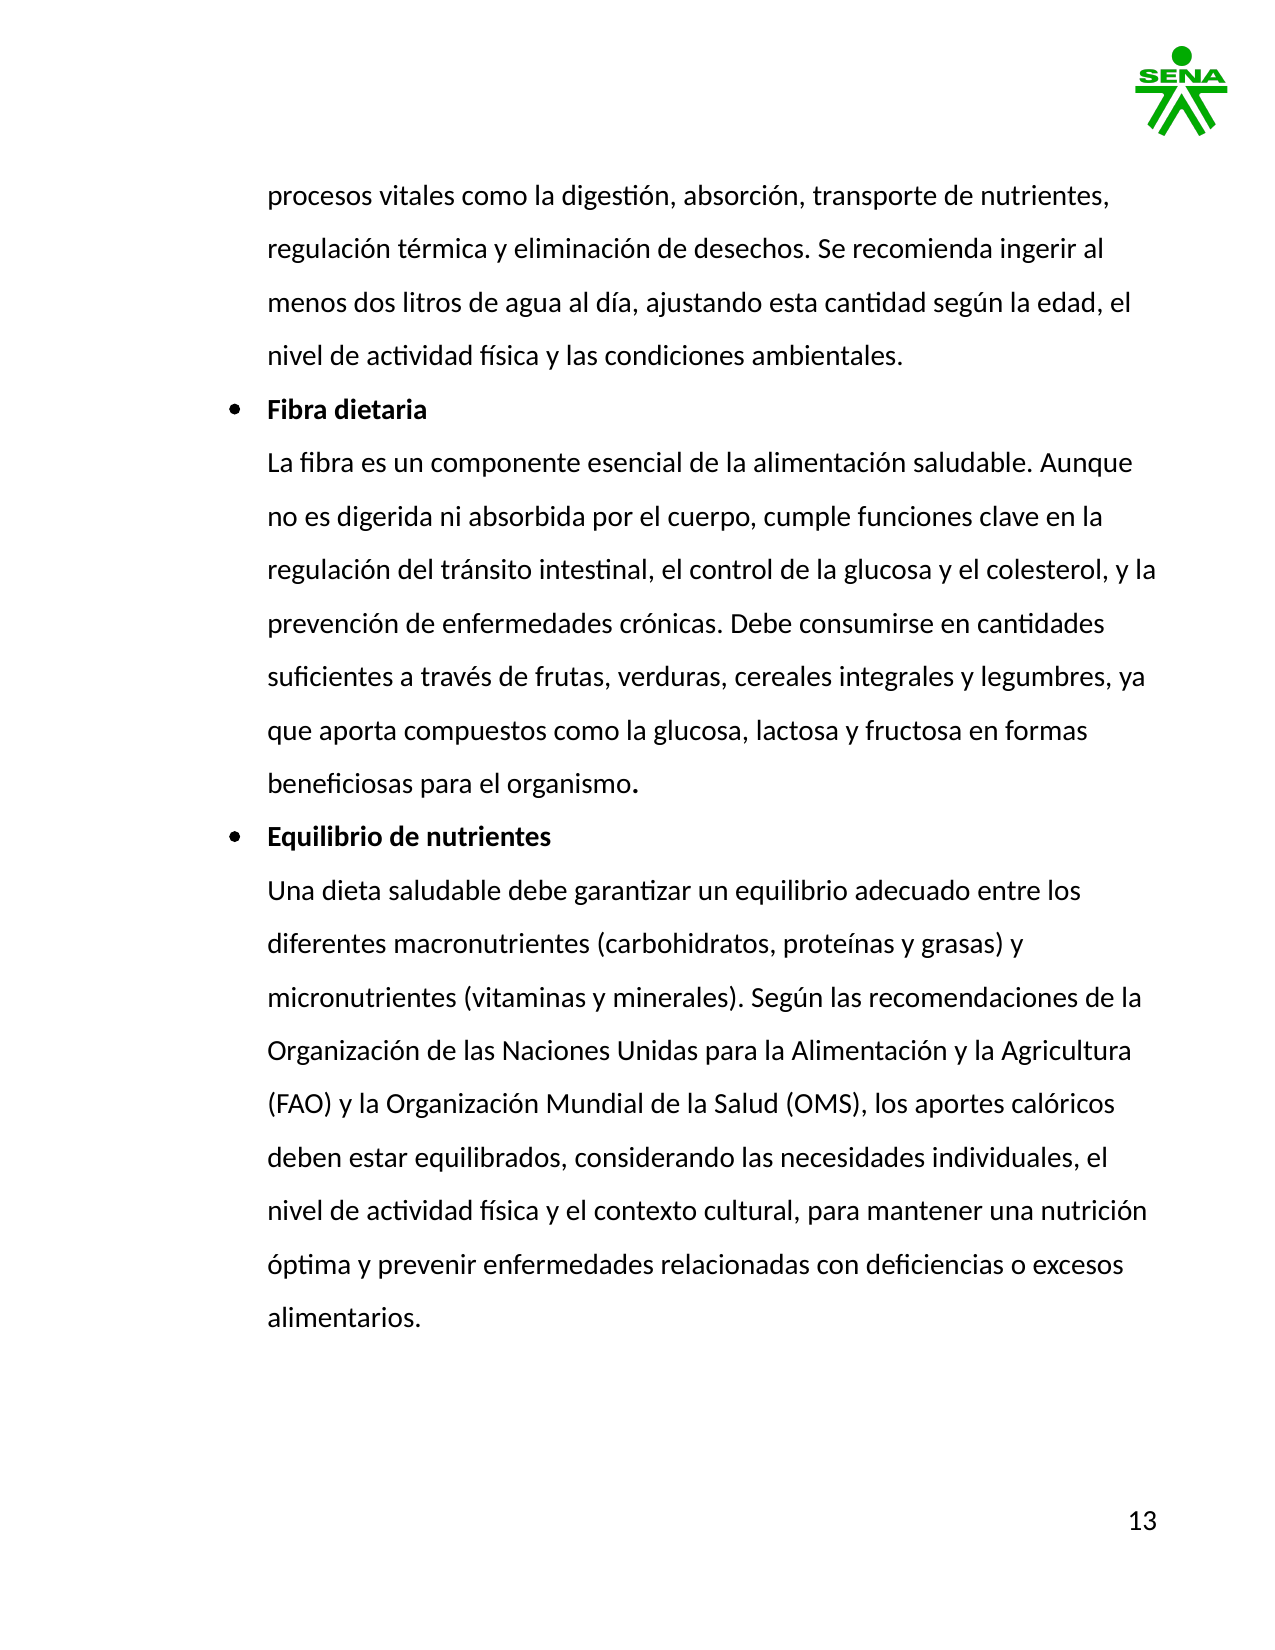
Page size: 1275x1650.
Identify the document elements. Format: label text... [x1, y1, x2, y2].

list Equilibrio de nutrientes [229, 818, 1157, 854]
list La fibra es un componente esencial de la alimentación saludable. Aunque no es digerida ni absorbida por el cuerpo, cumple funciones clave en la regulación del tránsito intestinal, el control de la glucosa y el colesterol, y la prevención de enfermedades crónicas. Debe consumirse en cantidades suficientes a través de frutas, verduras, cereales integrales y legumbres, ya que aporta compuestos como la glucosa, lactosa y fructosa en formas beneficiosas para el organismo. [267, 444, 1157, 801]
list Fibra dietaria [229, 391, 1157, 427]
list Una dieta saludable debe garantizar un equilibrio adecuado entre los diferentes macronutrientes (carbohidratos, proteínas y grasas) y micronutrientes (vitaminas y minerales). Según las recomendaciones de la Organización de las Naciones Unidas para la Alimentación y la Agricultura (FAO) y la Organización Mundial de la Salud (OMS), los aportes calóricos deben estar equilibrados, considerando las necesidades individuales, el nivel de actividad física y el contexto cultural, para mantener una nutrición óptima y prevenir enfermedades relacionadas con deficiencias o excesos alimentarios. [267, 872, 1157, 1335]
picture [1135, 46, 1228, 136]
